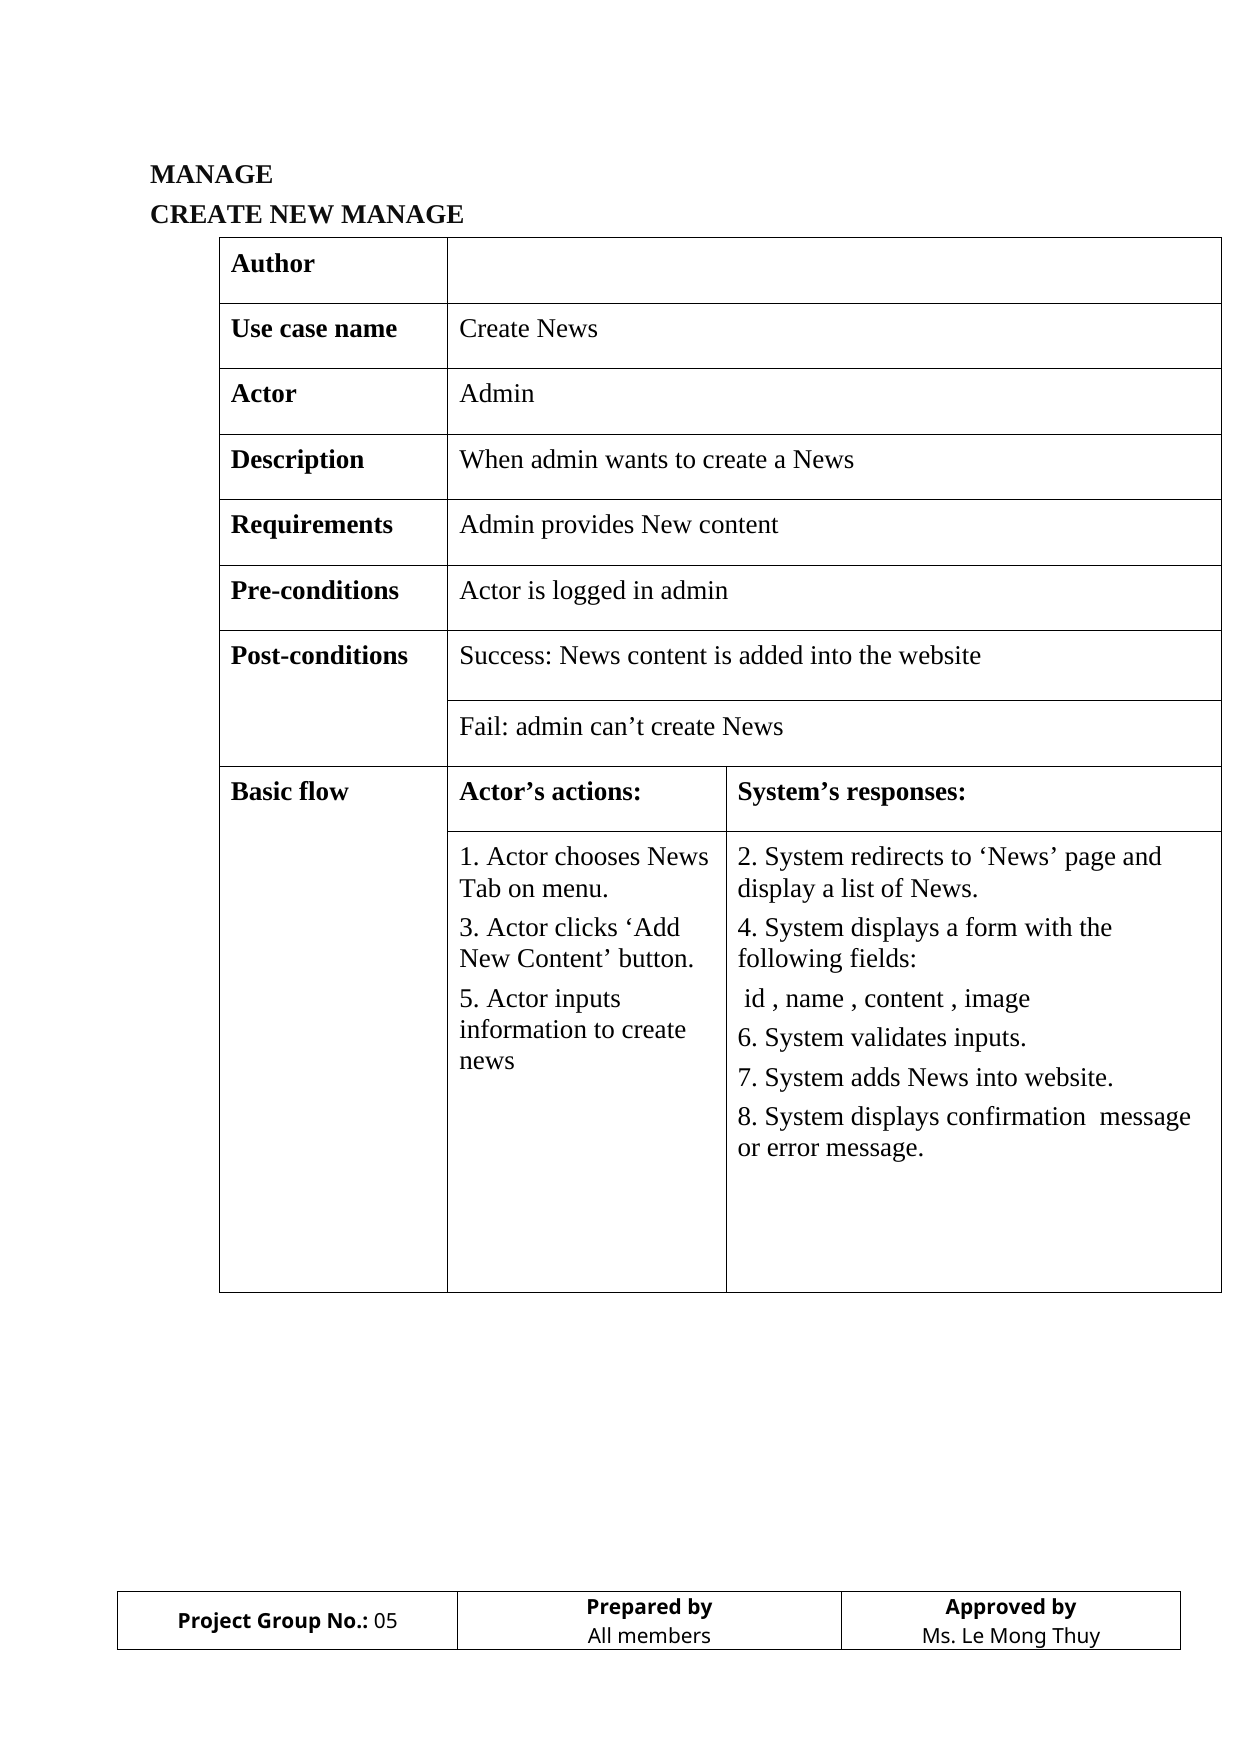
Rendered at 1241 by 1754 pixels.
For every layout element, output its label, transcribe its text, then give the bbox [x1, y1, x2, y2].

table_cell Admin provides New content [448, 500, 1221, 564]
table_cell 2. System redirects to ‘News’ page and display a list of News. 4. System displays a form with the following fields: id , name , content , image 6. System validates inputs. 7. System adds News into website. 8. System displays confirmation message or error message. [727, 832, 1221, 1292]
table_cell 1. Actor chooses News Tab on menu. 3. Actor clicks ‘Add New Content’ button. 5. Actor inputs information to create news [448, 832, 726, 1292]
table_cell Pre-conditions [220, 566, 447, 630]
table_cell Success: News content is added into the website [448, 631, 1221, 700]
table_cell When admin wants to create a News [448, 435, 1221, 499]
table_cell Basic flow [220, 767, 447, 1292]
table_cell System’s responses: [727, 767, 1221, 831]
table_cell Description [220, 435, 447, 499]
table_cell Post-conditions [220, 631, 447, 766]
table_header [448, 238, 1221, 303]
text CREATE NEW MANAGE [150, 198, 1090, 229]
table_cell Actor’s actions: [448, 767, 726, 831]
table_cell Actor [220, 369, 447, 434]
table_cell Fail: admin can’t create News [448, 701, 1221, 766]
table_cell Admin [448, 369, 1221, 434]
table_cell Create News [448, 304, 1221, 368]
table_cell Use case name [220, 304, 447, 368]
table_cell Requirements [220, 500, 447, 564]
text MANAGE [150, 158, 1090, 189]
table_cell Actor is logged in admin [448, 566, 1221, 630]
table_header Author [220, 238, 447, 303]
